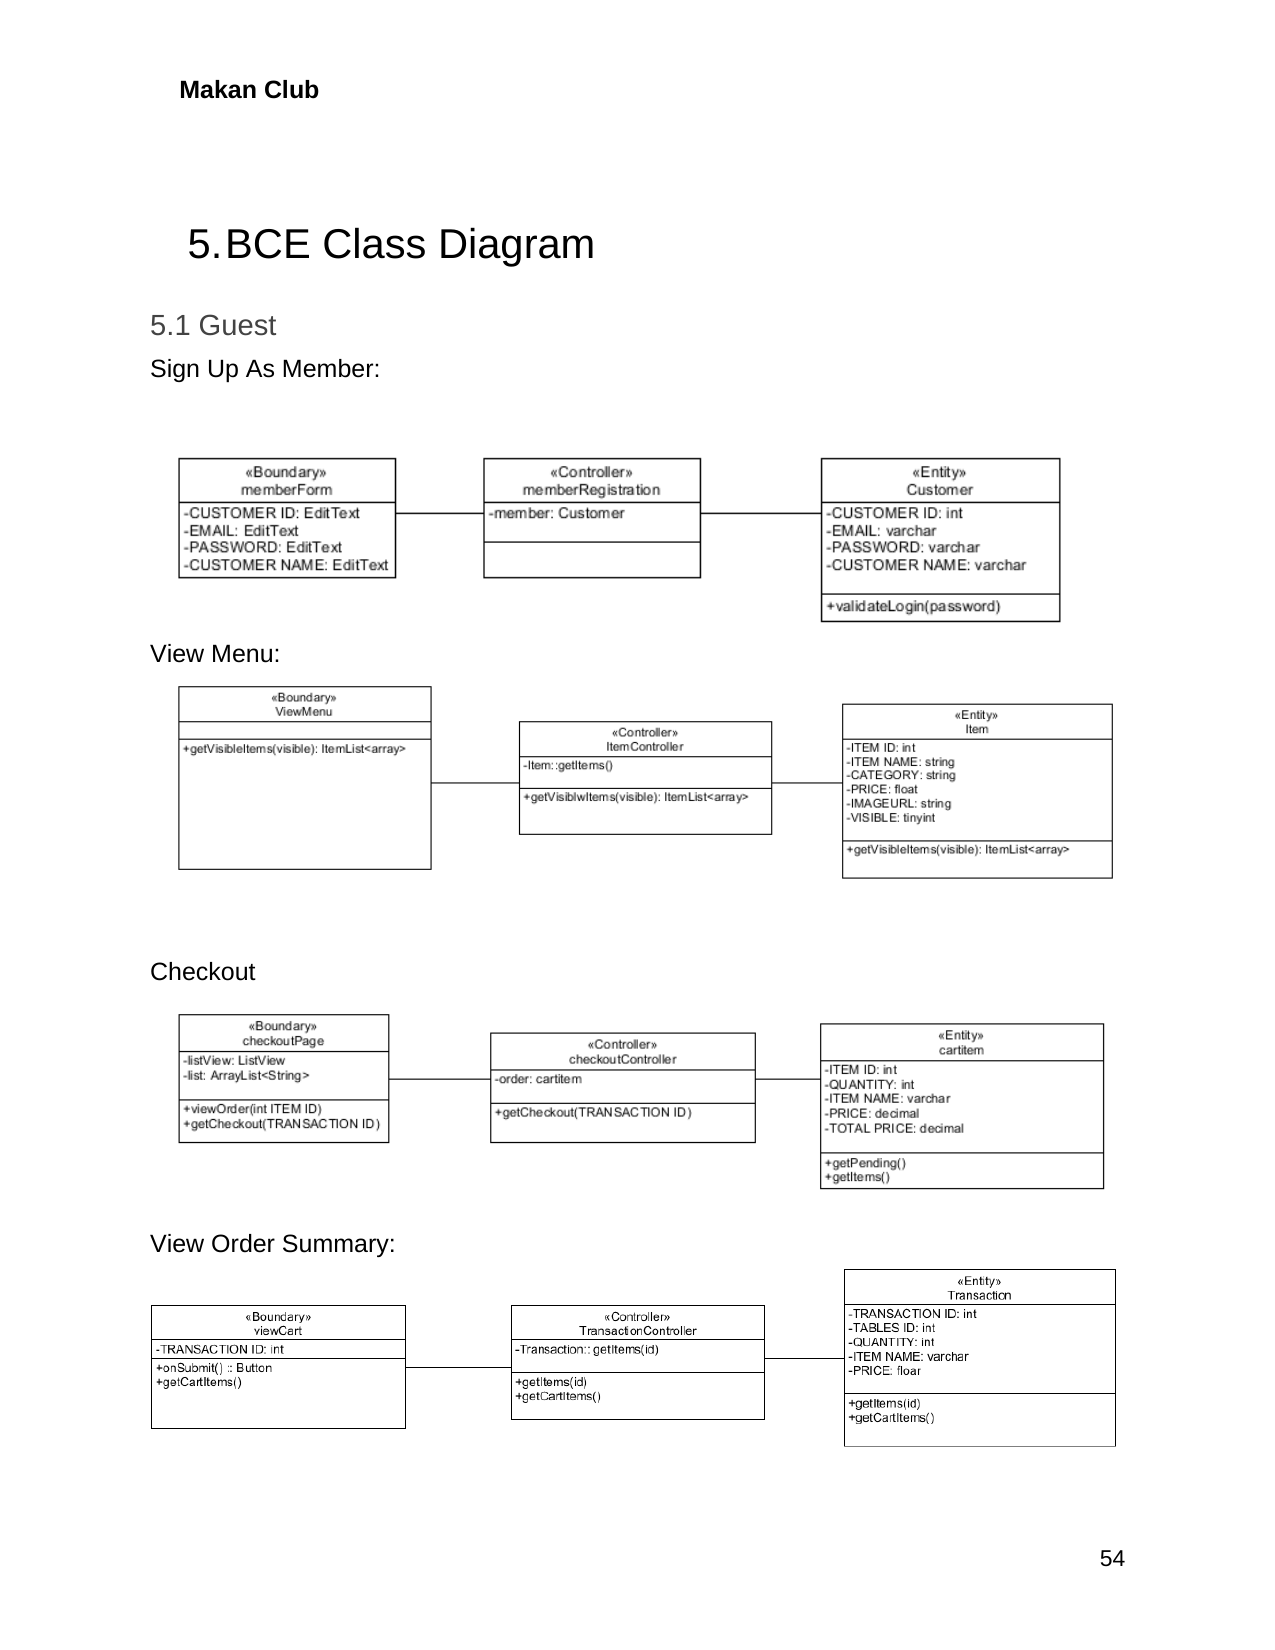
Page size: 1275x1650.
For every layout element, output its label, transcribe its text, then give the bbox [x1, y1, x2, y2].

picture [150, 387, 1125, 636]
text Checkout [150, 957, 1125, 986]
text View Menu: [150, 639, 1125, 668]
picture [150, 1261, 1125, 1454]
subtitle 5.1 Guest [150, 308, 1125, 341]
subtitle BCE Class Diagram [187, 219, 1125, 267]
text Sign Up As Member: [150, 354, 1125, 383]
picture [150, 672, 1125, 894]
picture [150, 990, 1125, 1195]
text View Order Summary: [150, 1229, 1125, 1257]
